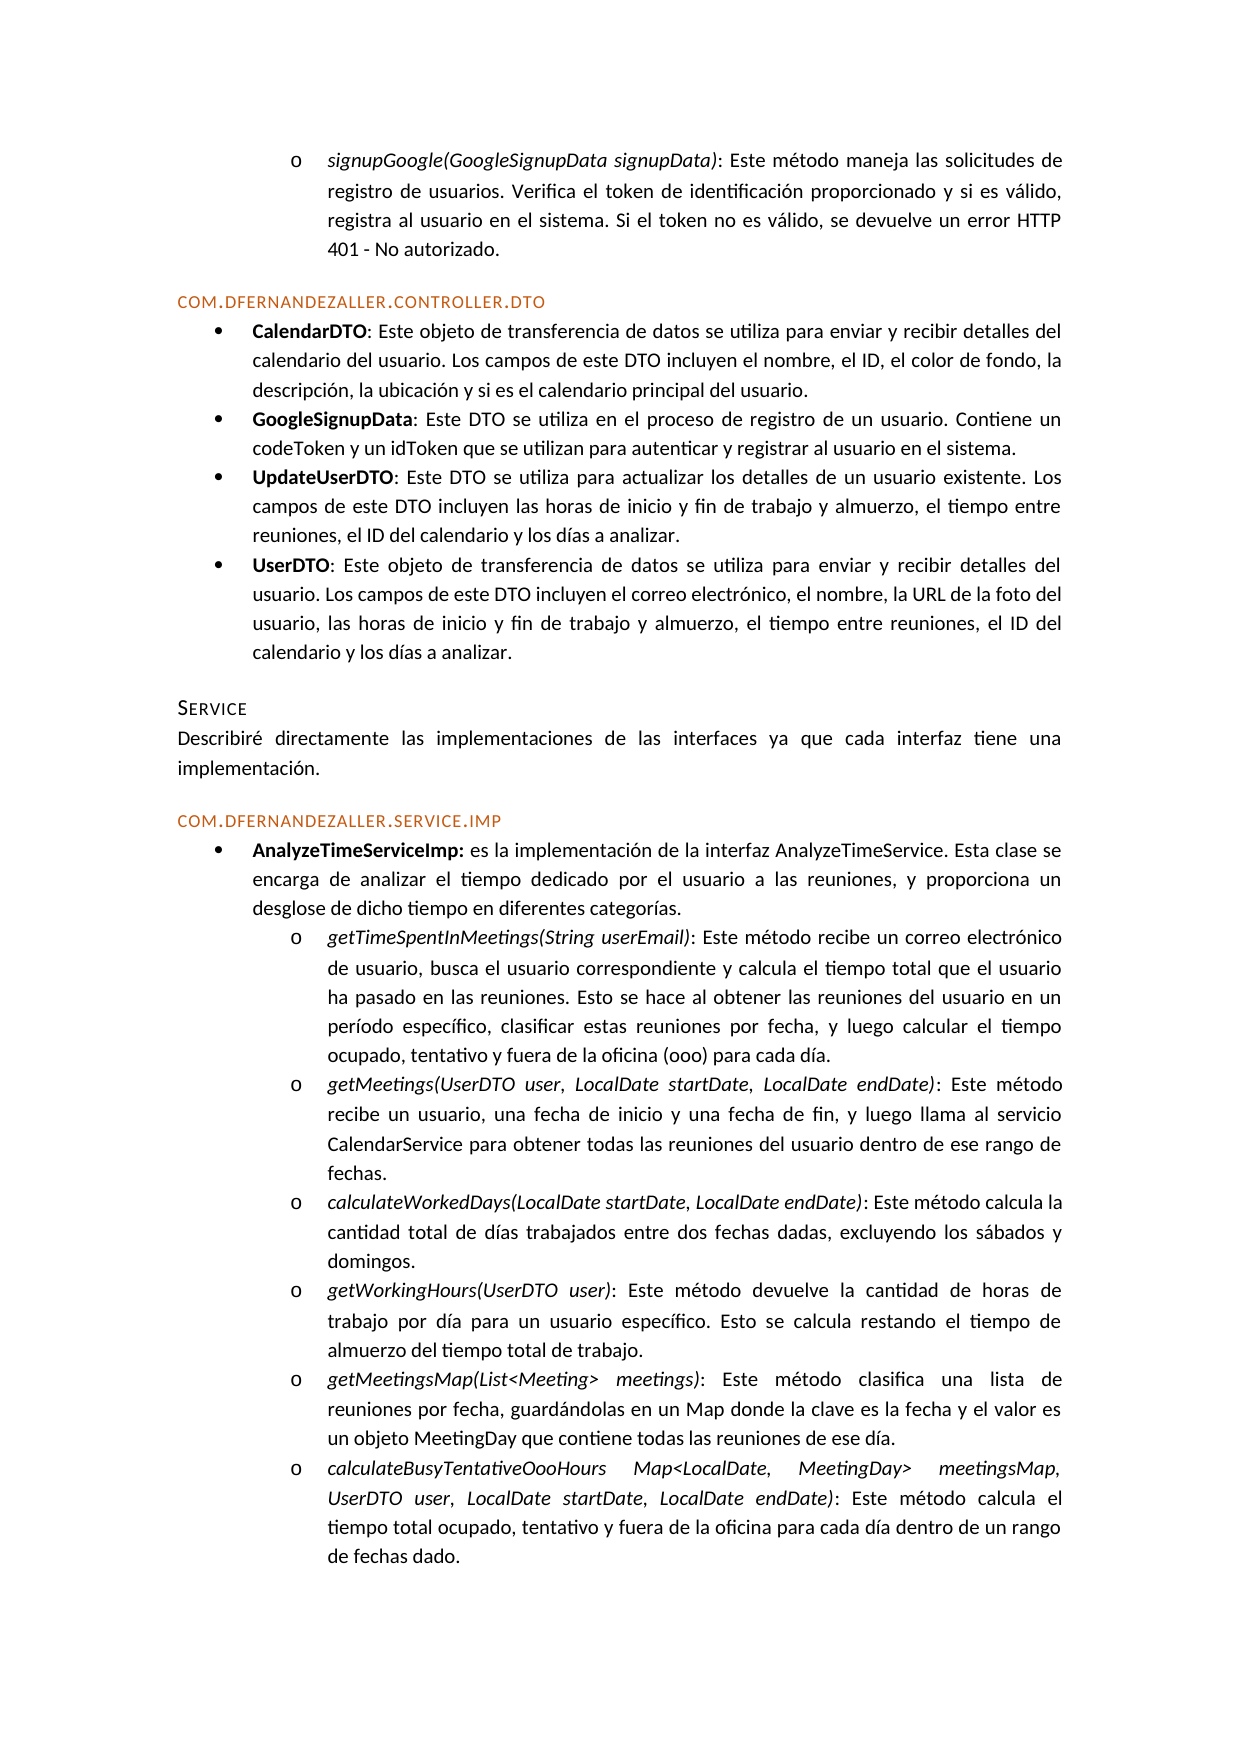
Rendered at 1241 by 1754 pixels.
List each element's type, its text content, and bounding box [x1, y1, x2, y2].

list CalendarDTO: Este objeto de transferencia de datos se utiliza para enviar y recibir detalles del calendario del usuario. Los campos de este DTO incluyen el nombre, el ID, el color de fondo, la descripción, la ubicación y si es el calendario principal del usuario. [215, 318, 1063, 402]
list getWorkingHours(UserDTO user): Este método devuelve la cantidad de horas de trabajo por día para un usuario específico. Esto se calcula restando el tiempo de almuerzo del tiempo total de trabajo. [290, 1278, 1063, 1362]
list calculateBusyTentativeOooHours Map<LocalDate, MeetingDay> meetingsMap, UserDTO user, LocalDate startDate, LocalDate endDate): Este método calcula el tiempo total ocupado, tentativo y fuera de la oficina para cada día dentro de un rango de fechas dado. [290, 1455, 1063, 1569]
list calculateWorkedDays(LocalDate startDate, LocalDate endDate): Este método calcula la cantidad total de días trabajados entre dos fechas dadas, excluyendo los sábados y domingos. [290, 1189, 1063, 1274]
list getMeetings(UserDTO user, LocalDate startDate, LocalDate endDate): Este método recibe un usuario, una fecha de inicio y una fecha de fin, y luego llama al servicio CalendarService para obtener todas las reuniones del usuario dentro de ese rango de fechas. [290, 1071, 1063, 1185]
list UpdateUserDTO: Este DTO se utiliza para actualizar los detalles de un usuario existente. Los campos de este DTO incluyen las horas de inicio y fin de trabajo y almuerzo, el tiempo entre reuniones, el ID del calendario y los días a analizar. [215, 464, 1063, 548]
list getMeetingsMap(List<Meeting> meetings): Este método clasifica una lista de reuniones por fecha, guardándolas en un Map donde la clave es la fecha y el valor es un objeto MeetingDay que contiene todas las reuniones de ese día. [290, 1366, 1063, 1451]
list getTimeSpentInMeetings(String userEmail): Este método recibe un correo electrónico de usuario, busca el usuario correspondiente y calcula el tiempo total que el usuario ha pasado en las reuniones. Esto se hace al obtener las reuniones del usuario en un período específico, clasificar estas reuniones por fecha, y luego calcular el tiempo ocupado, tentativo y fuera de la oficina (ooo) para cada día. [290, 924, 1063, 1068]
subtitle com.dfernandezaller.controller.dto [177, 286, 1063, 314]
subtitle com.dfernandezaller.service.imp [177, 805, 1063, 833]
list GoogleSignupData: Este DTO se utiliza en el proceso de registro de un usuario. Contiene un codeToken y un idToken que se utilizan para autenticar y registrar al usuario en el sistema. [215, 406, 1063, 461]
list UserDTO: Este objeto de transferencia de datos se utiliza para enviar y recibir detalles del usuario. Los campos de este DTO incluyen el correo electrónico, el nombre, la URL de la foto del usuario, las horas de inicio y fin de trabajo y almuerzo, el tiempo entre reuniones, el ID del calendario y los días a analizar. [215, 552, 1063, 665]
list AnalyzeTimeServiceImp: es la implementación de la interfaz AnalyzeTimeService. Esta clase se encarga de analizar el tiempo dedicado por el usuario a las reuniones, y proporciona un desglose de dicho tiempo en diferentes categorías. [215, 837, 1063, 921]
text Describiré directamente las implementaciones de las interfaces ya que cada interfaz tiene una implementación. [177, 726, 1063, 780]
subtitle Service [177, 693, 1063, 721]
list signupGoogle(GoogleSignupData signupData): Este método maneja las solicitudes de registro de usuarios. Verifica el token de identificación proporcionado y si es válido, registra al usuario en el sistema. Si el token no es válido, se devuelve un error HTTP 401 - No autorizado. [290, 148, 1063, 262]
